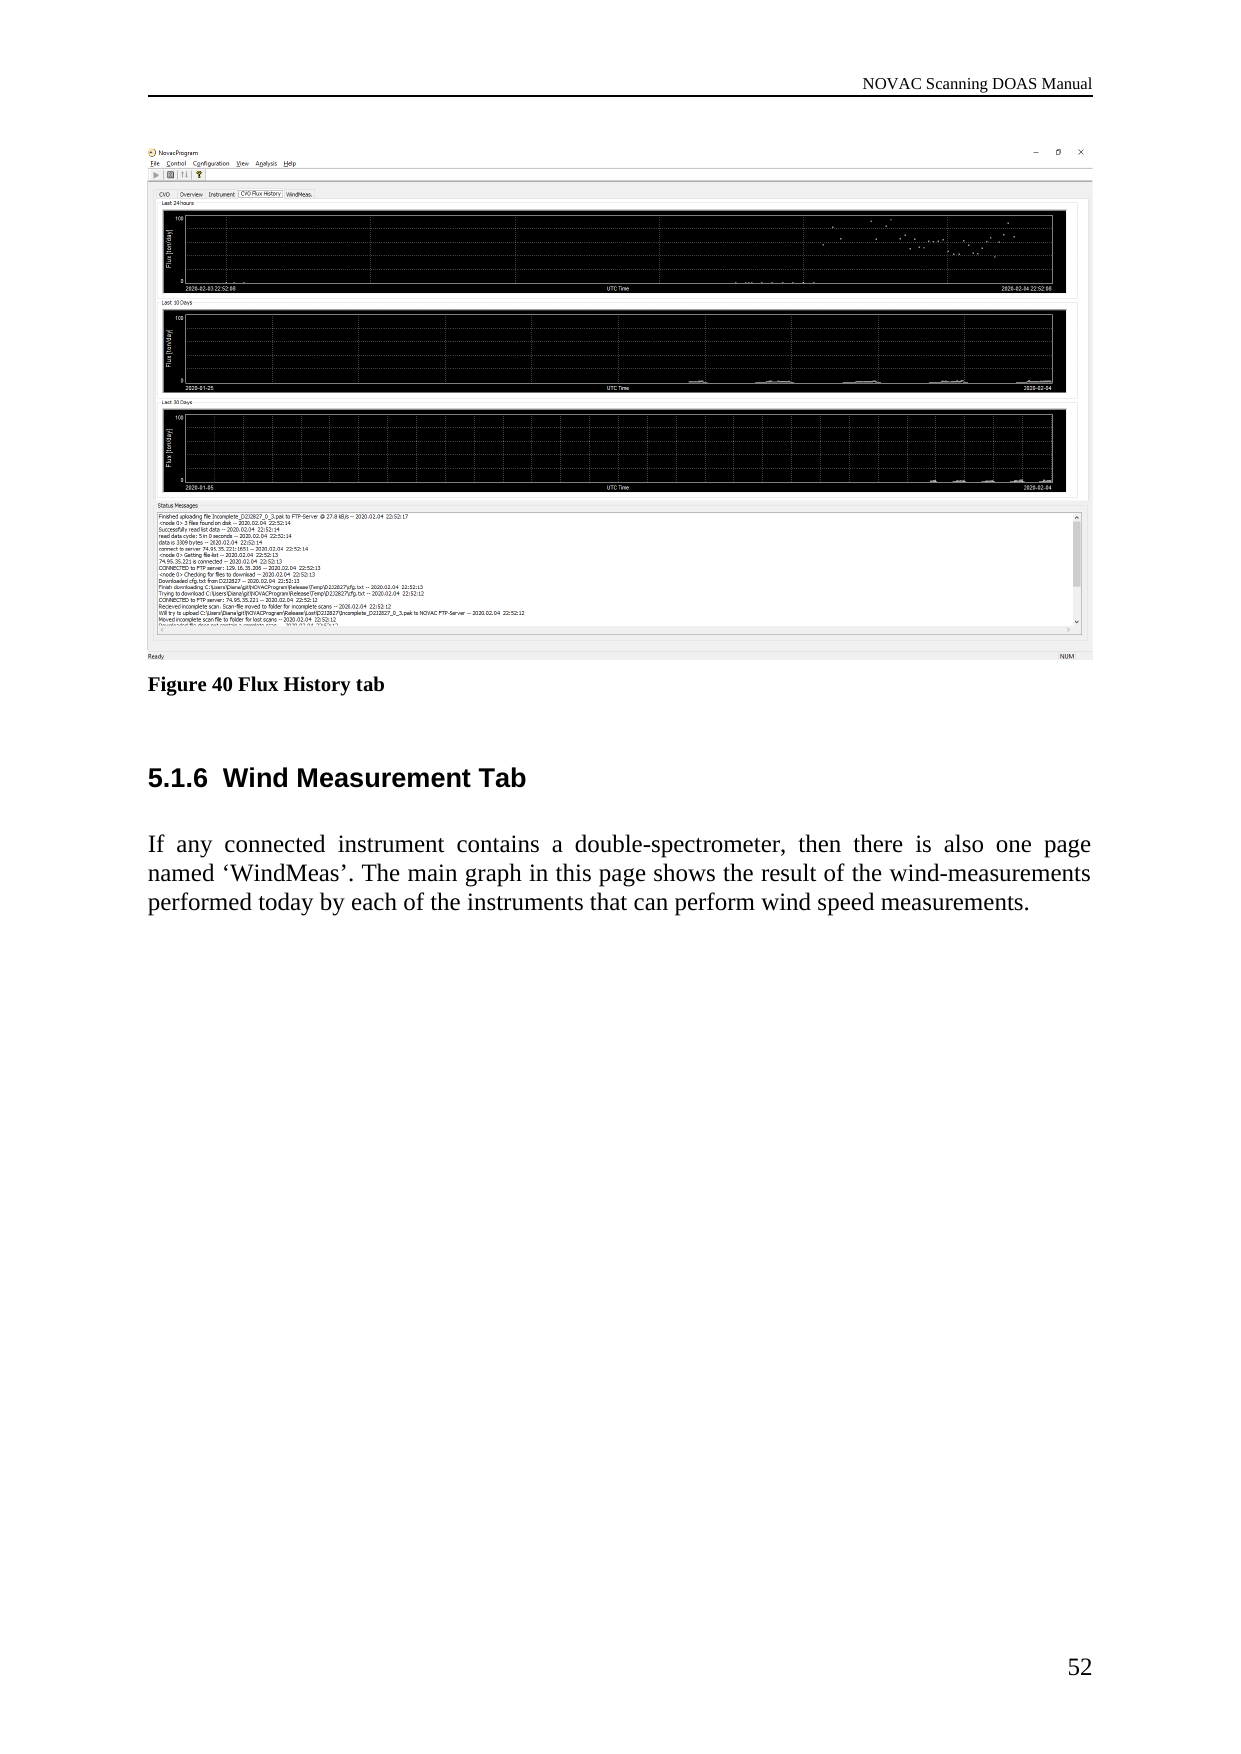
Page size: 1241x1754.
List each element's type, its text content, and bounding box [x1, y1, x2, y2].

picture [147, 147, 1093, 660]
subtitle Wind Measurement Tab [148, 762, 1093, 793]
text If any connected instrument contains a double-spectrometer, then there is also one page named ‘WindMeas’. The main graph in this page shows the result of the wind-measurements performed today by each of the instruments that can perform wind speed measurements. [148, 828, 1093, 916]
